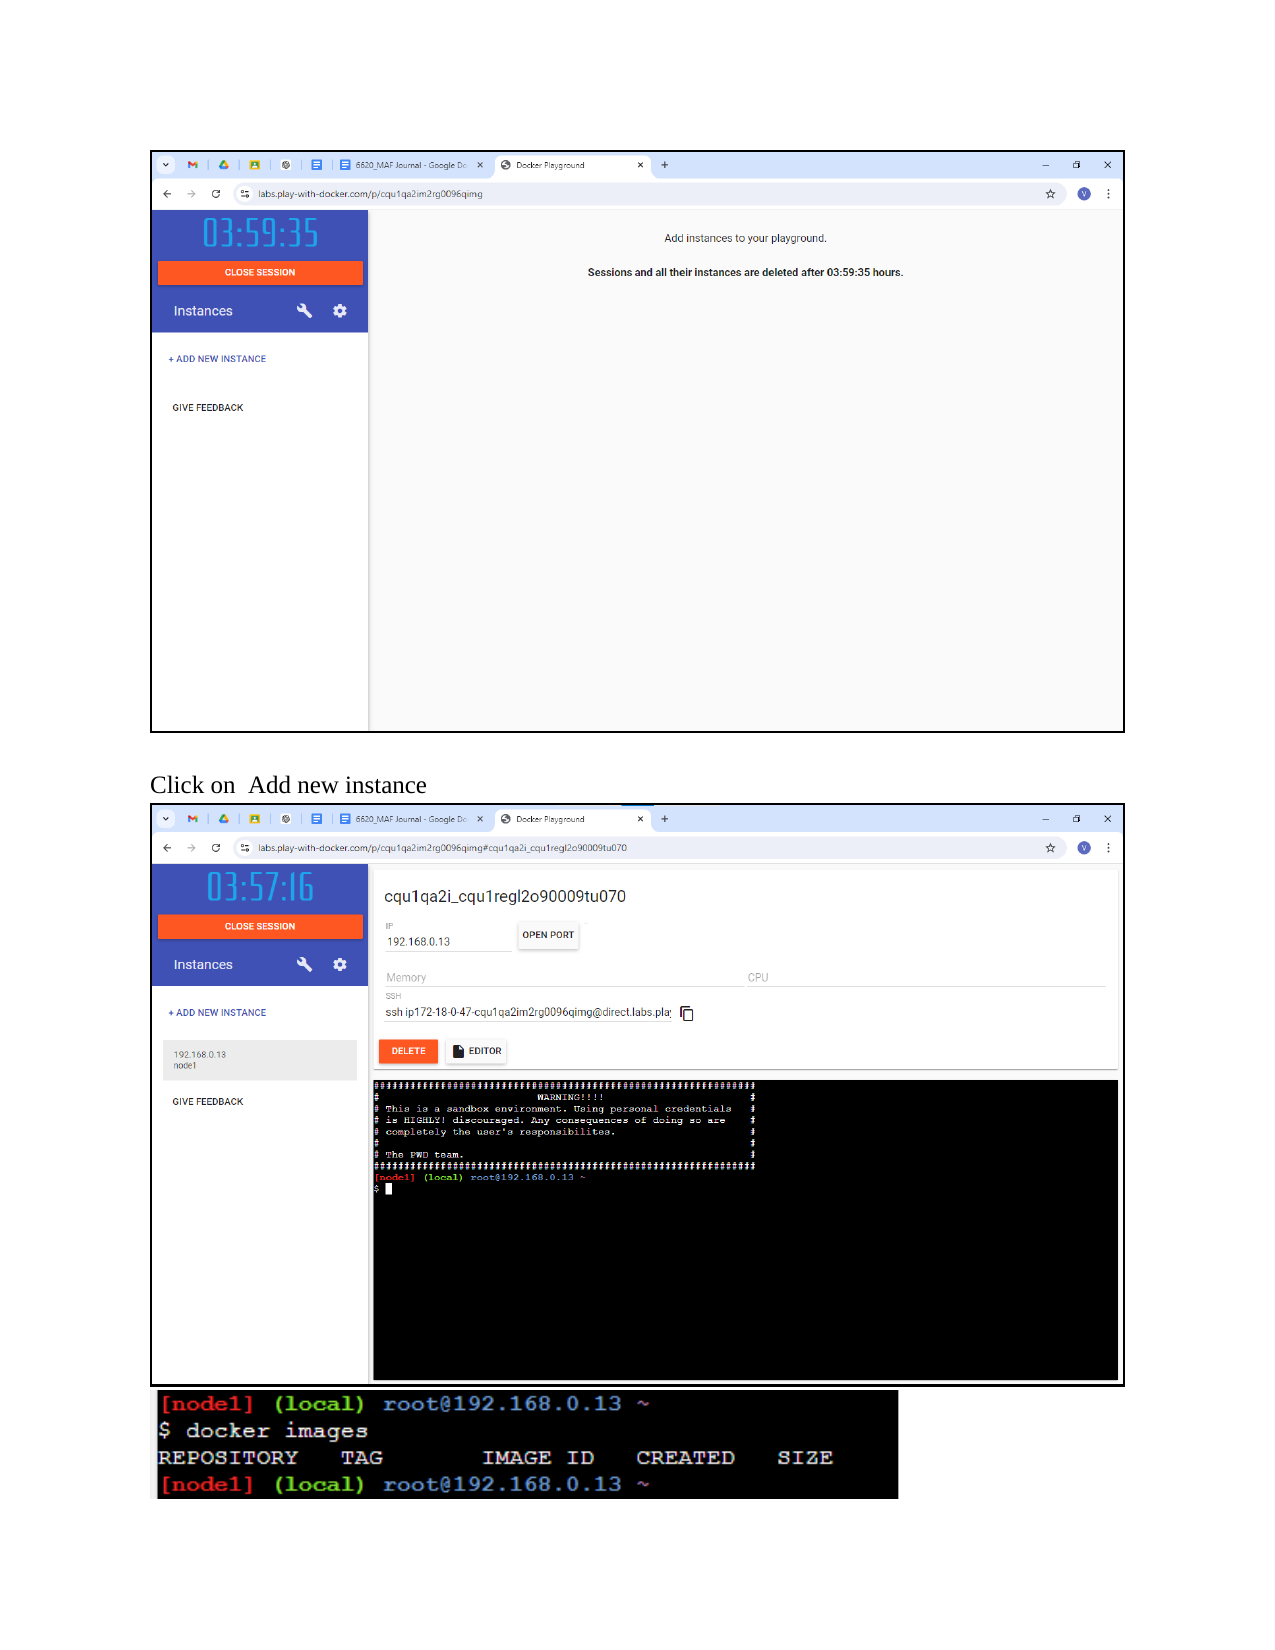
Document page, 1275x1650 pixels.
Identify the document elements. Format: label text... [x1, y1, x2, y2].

picture [150, 1390, 899, 1499]
picture [152, 805, 1123, 1384]
picture [152, 152, 1123, 731]
text Click on Add new instance [150, 770, 1125, 799]
